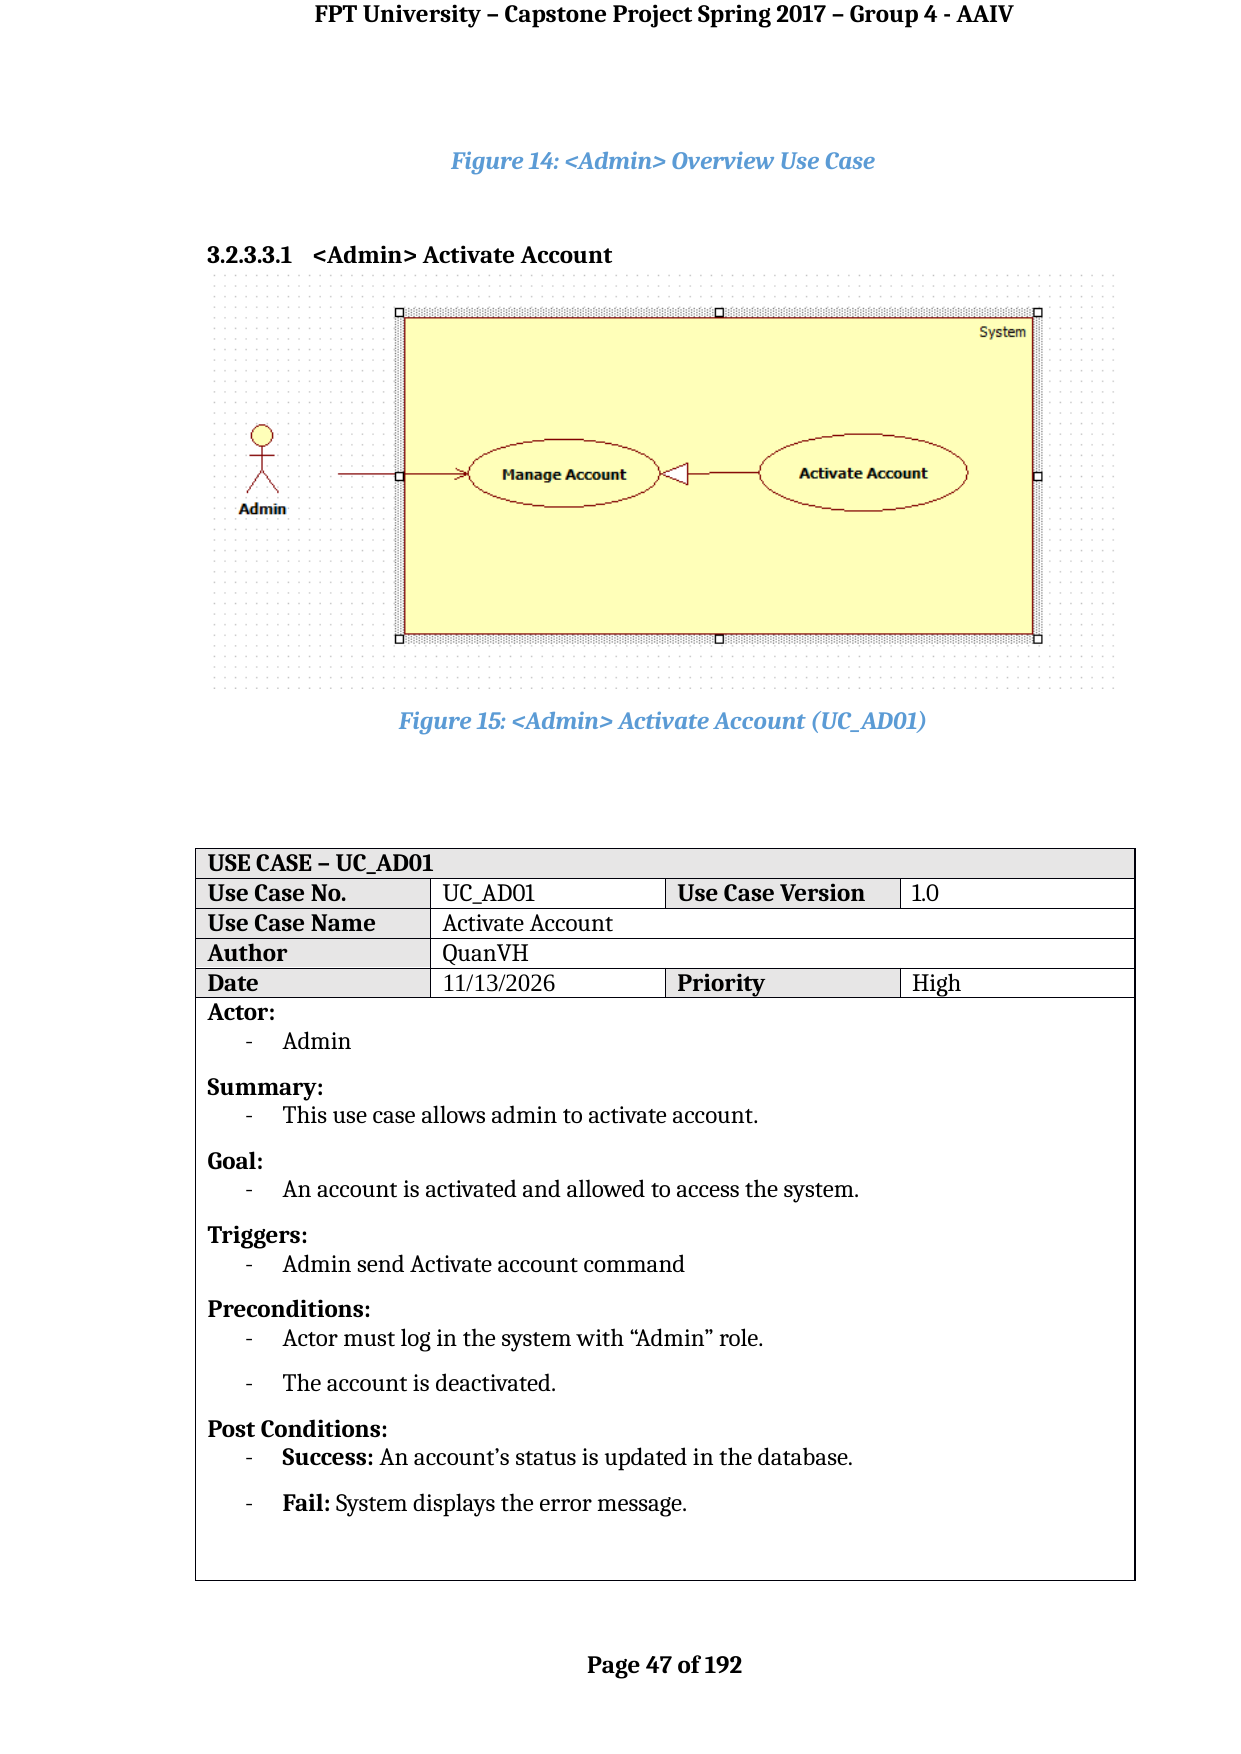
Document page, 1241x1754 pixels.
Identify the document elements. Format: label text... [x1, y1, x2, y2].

text Figure 15: <Admin> Activate Account (UC_AD01) [207, 707, 1122, 736]
table_cell 1.0 [901, 879, 1134, 908]
table_header USE CASE – UC_AD01 [196, 849, 1134, 878]
picture [207, 271, 1122, 689]
table_cell Use Case Version [666, 879, 900, 908]
table_cell Use Case Name [196, 909, 430, 938]
table_cell Author [196, 939, 430, 967]
table_cell Activate Account [431, 909, 1134, 938]
table_cell Use Case No. [196, 879, 430, 908]
table_cell 04/07/2017 [431, 969, 665, 997]
text Figure 14: <Admin> Overview Use Case [207, 147, 1122, 176]
table_cell UC_AD01 [431, 879, 665, 908]
table_cell Priority [666, 969, 900, 997]
table_cell High [901, 969, 1134, 997]
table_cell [196, 998, 1134, 1579]
table_cell Date [196, 969, 430, 997]
subtitle <Admin> Activate Account [207, 241, 1122, 270]
table_cell QuanVH [431, 939, 1134, 967]
